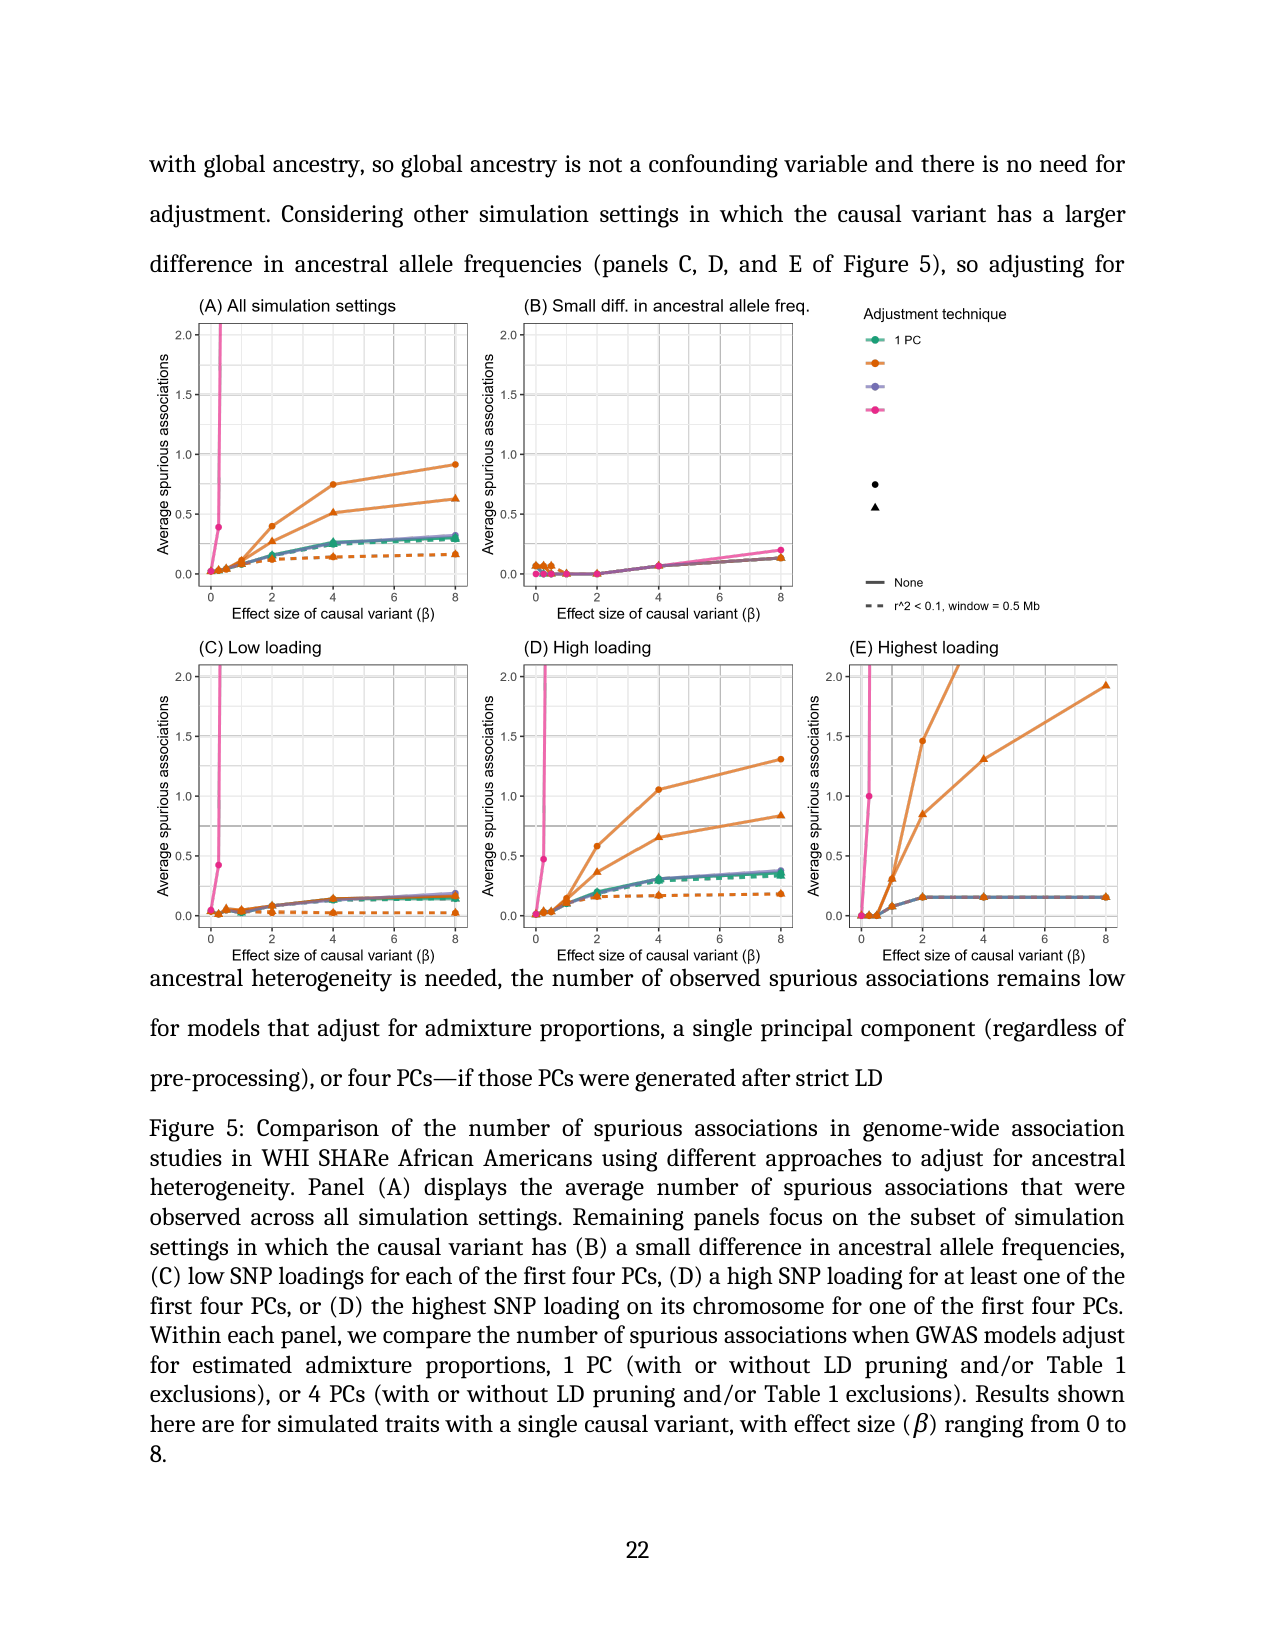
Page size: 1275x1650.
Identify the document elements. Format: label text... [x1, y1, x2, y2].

text Figure 5: Comparison of the number of spurious associations in genome-wide association studies in WHI SHARe African Americans using different approaches to adjust for ancestral heterogeneity. Panel (A) displays the average number of spurious associations that were observed across all simulation settings. Remaining panels focus on the subset of simulation settings in which the causal variant has (B) a small difference in ancestral allele frequencies, (C) low SNP loadings for each of the first four PCs, (D) a high SNP loading for at least one of the first four PCs, or (D) the highest SNP loading on its chromosome for one of the first four PCs. Within each panel, we compare the number of spurious associations when GWAS models adjust for estimated admixture proportions, 1 PC (with or without LD pruning and/or Table 1 exclusions), or 4 PCs (with or without LD pruning and/or Table 1 exclusions). Results shown here are for simulated traits with a single causal variant, with effect size (β) ranging from 0 to 8. [148, 1114, 1127, 1468]
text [148, 150, 1127, 1093]
picture [156, 299, 1118, 964]
